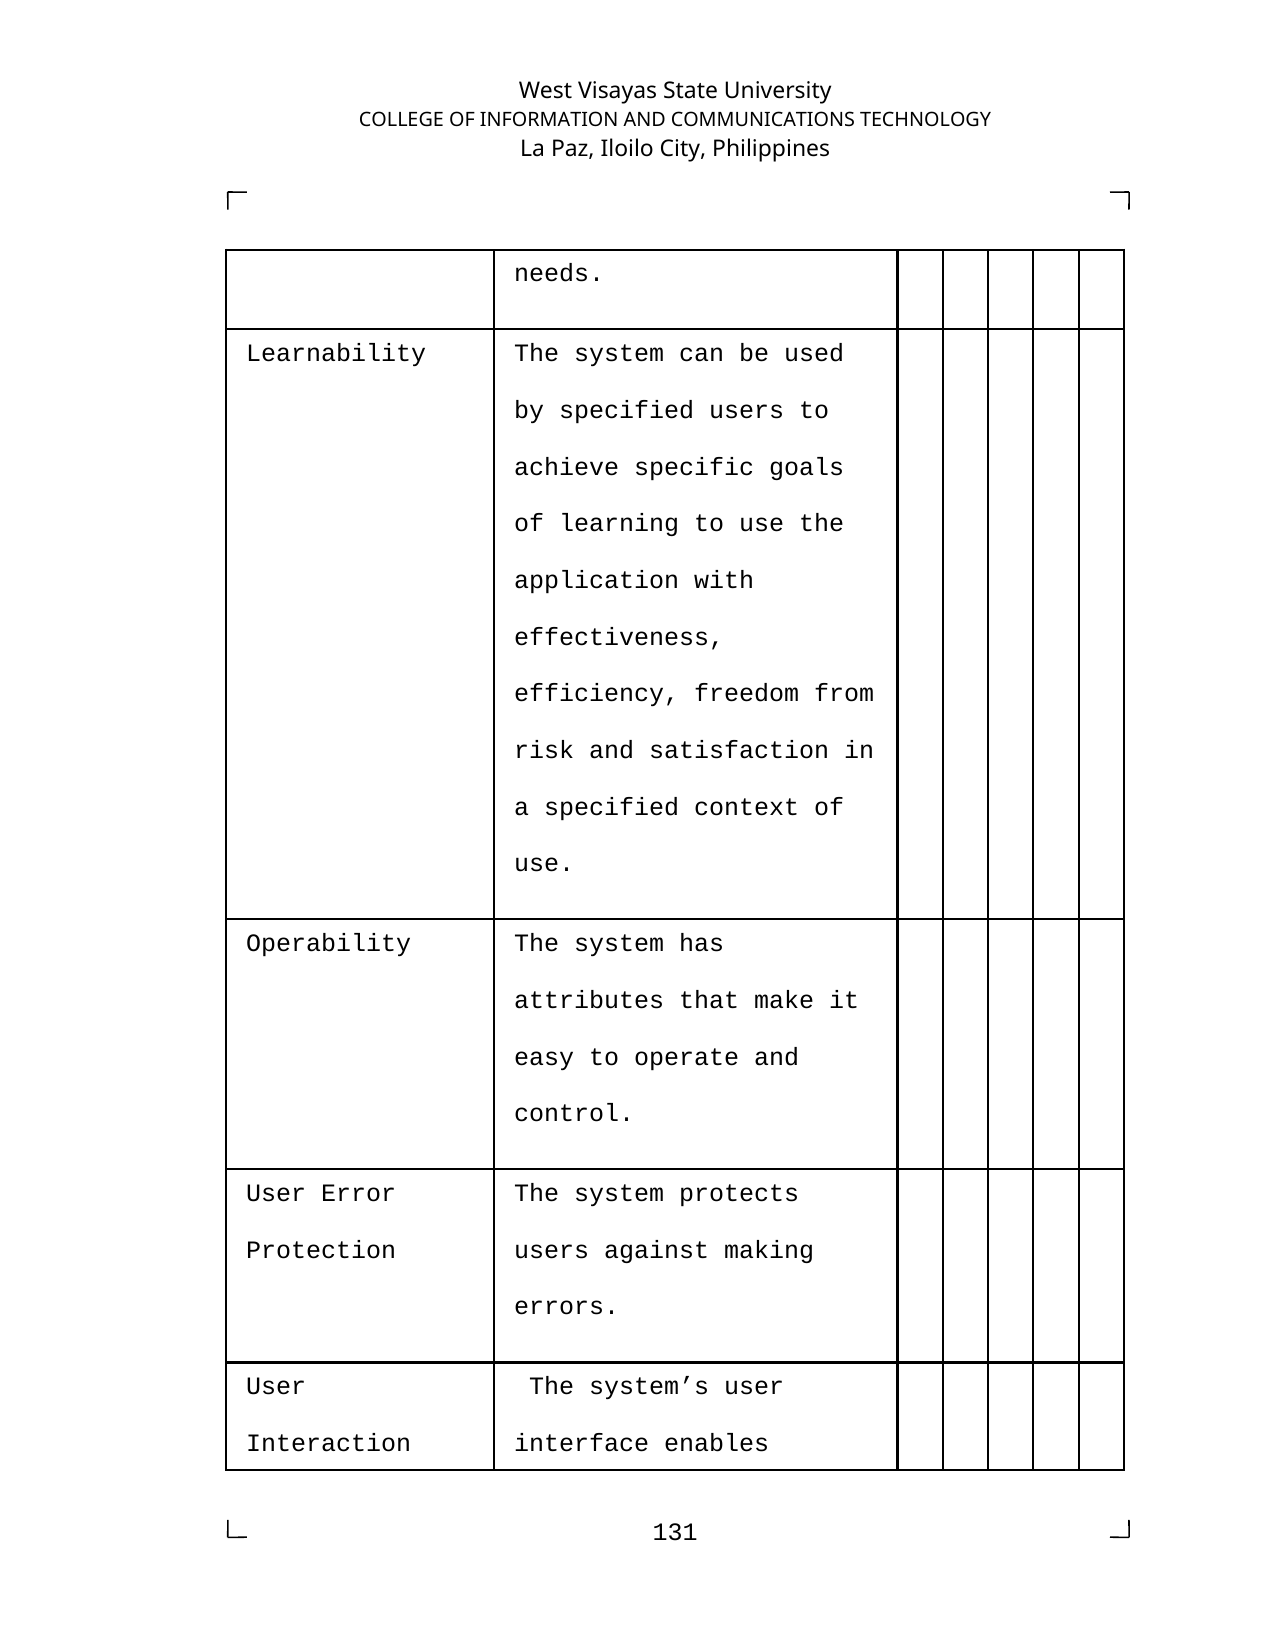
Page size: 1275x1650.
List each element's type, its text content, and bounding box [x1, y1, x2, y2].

table_cell [899, 1364, 942, 1469]
table_cell [1034, 920, 1078, 1168]
table_cell [989, 1170, 1032, 1361]
table_cell [989, 920, 1032, 1168]
table_cell [1034, 330, 1078, 918]
table_cell [989, 330, 1032, 918]
table_cell [1080, 920, 1123, 1168]
table_cell The system can be used by specified users to achieve specific goals of learning to use the application with effectiveness, efficiency, freedom from risk and satisfaction in a specified context of use. [495, 330, 896, 918]
table_cell [1080, 1170, 1123, 1361]
table_cell [944, 1364, 987, 1469]
table_cell [944, 1170, 987, 1361]
table_cell [1034, 251, 1078, 328]
table_cell Operability [227, 920, 493, 1168]
table_cell [1080, 1364, 1123, 1469]
table_cell [899, 920, 942, 1168]
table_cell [495, 251, 896, 328]
table_cell [989, 1364, 1032, 1469]
table_cell [1034, 1170, 1078, 1361]
table_cell [1080, 251, 1123, 328]
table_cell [227, 251, 493, 328]
table_cell [899, 330, 942, 918]
table_cell [944, 330, 987, 918]
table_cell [227, 1364, 493, 1469]
table_cell [989, 251, 1032, 328]
table_cell The system protects users against making errors. [495, 1170, 896, 1361]
table_cell [944, 920, 987, 1168]
table_cell [899, 251, 942, 328]
table_cell [899, 1170, 942, 1361]
table_cell [944, 251, 987, 328]
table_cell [495, 1364, 896, 1469]
table_cell The system has attributes that make it easy to operate and control. [495, 920, 896, 1168]
table_cell Learnability [227, 330, 493, 918]
table_cell User Error Protection [227, 1170, 493, 1361]
table_cell [1080, 330, 1123, 918]
table_cell [1034, 1364, 1078, 1469]
